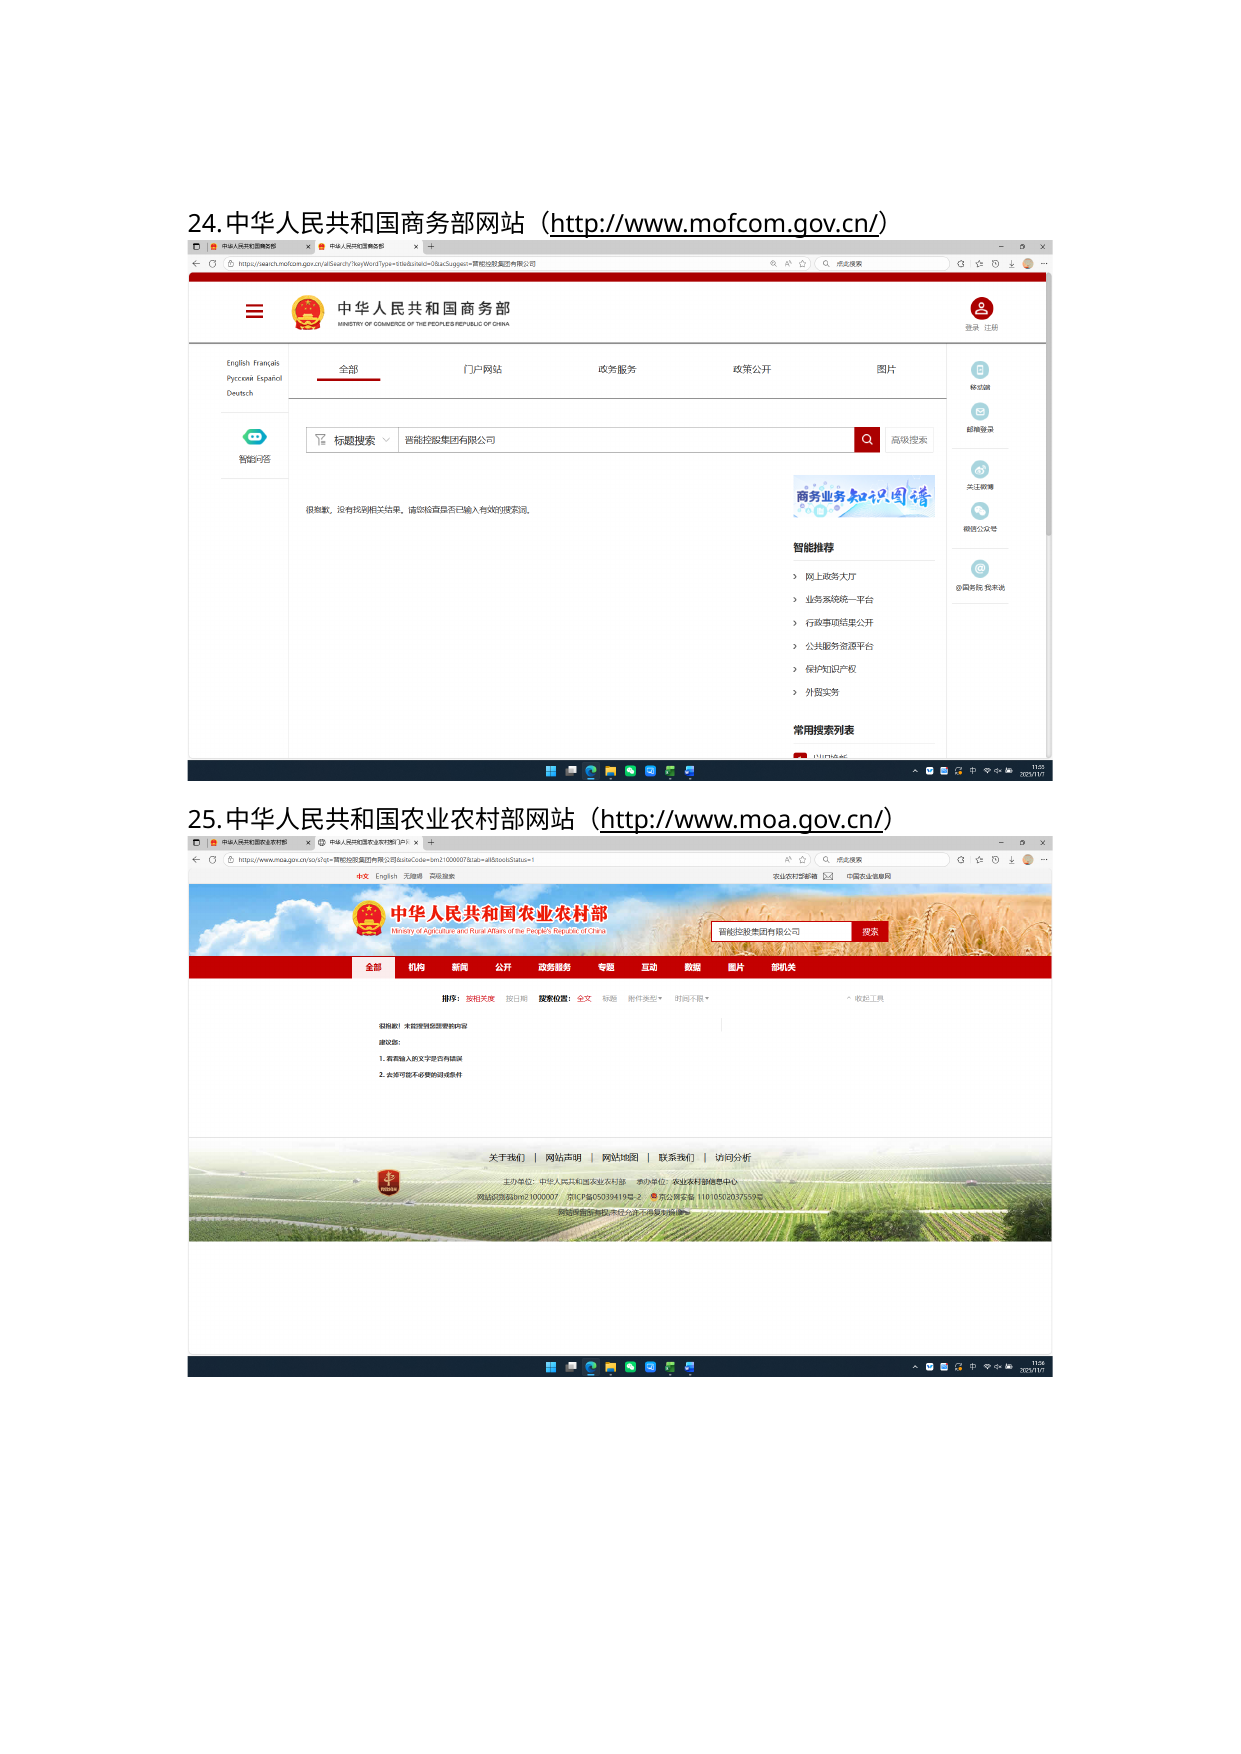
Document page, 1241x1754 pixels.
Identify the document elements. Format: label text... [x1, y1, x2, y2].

list 中华人民共和国农业农村部网站（http://www.moa.gov.cn/） [187, 802, 1053, 836]
picture [187, 836, 1053, 1377]
list 中华人民共和国商务部网站（http://www.mofcom.gov.cn/） [187, 206, 1053, 240]
picture [187, 240, 1053, 781]
